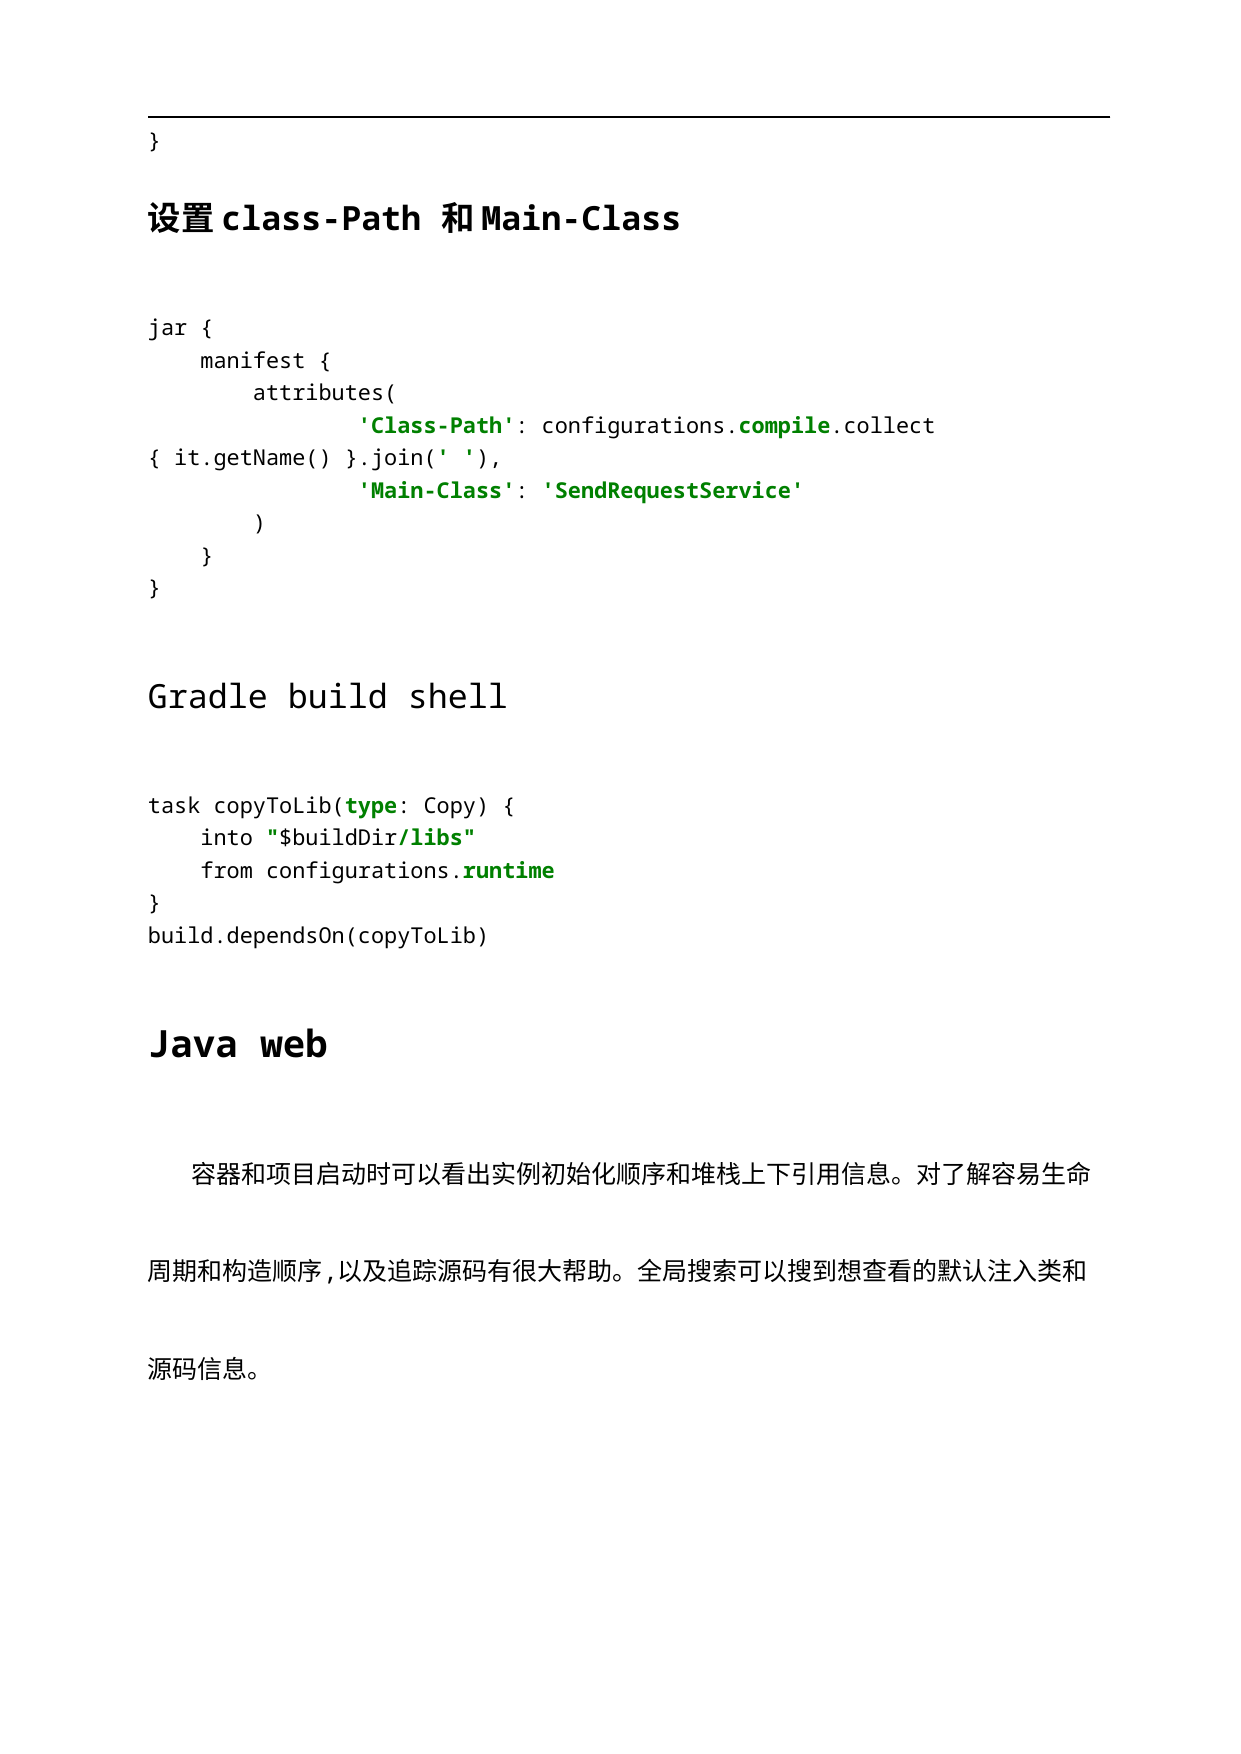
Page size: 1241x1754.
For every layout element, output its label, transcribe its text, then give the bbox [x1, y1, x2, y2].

subtitle 设置class-Path 和Main-Class [148, 184, 1110, 249]
subtitle Java web [148, 1010, 1110, 1075]
subtitle Gradle build shell [148, 663, 1110, 728]
text 容器和项目启动时可以看出实例初始化顺序和堆栈上下引用信息。对了解容易生命周期和构造顺序,以及追踪源码有很大帮助。全局搜索可以搜到想查看的默认注入类和源码信息。 [148, 1140, 1110, 1400]
text jar { manifest { attributes( 'Class-Path': configurations.compile.collect { it.getName() }.join(' '), 'Main-Class': 'SendRequestService' ) } } [148, 311, 1110, 603]
text task copyToLib(type: Copy) { into "$buildDir/libs" from configurations.runtime } build.dependsOn(copyToLib) [148, 788, 1110, 951]
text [148, 124, 1110, 157]
